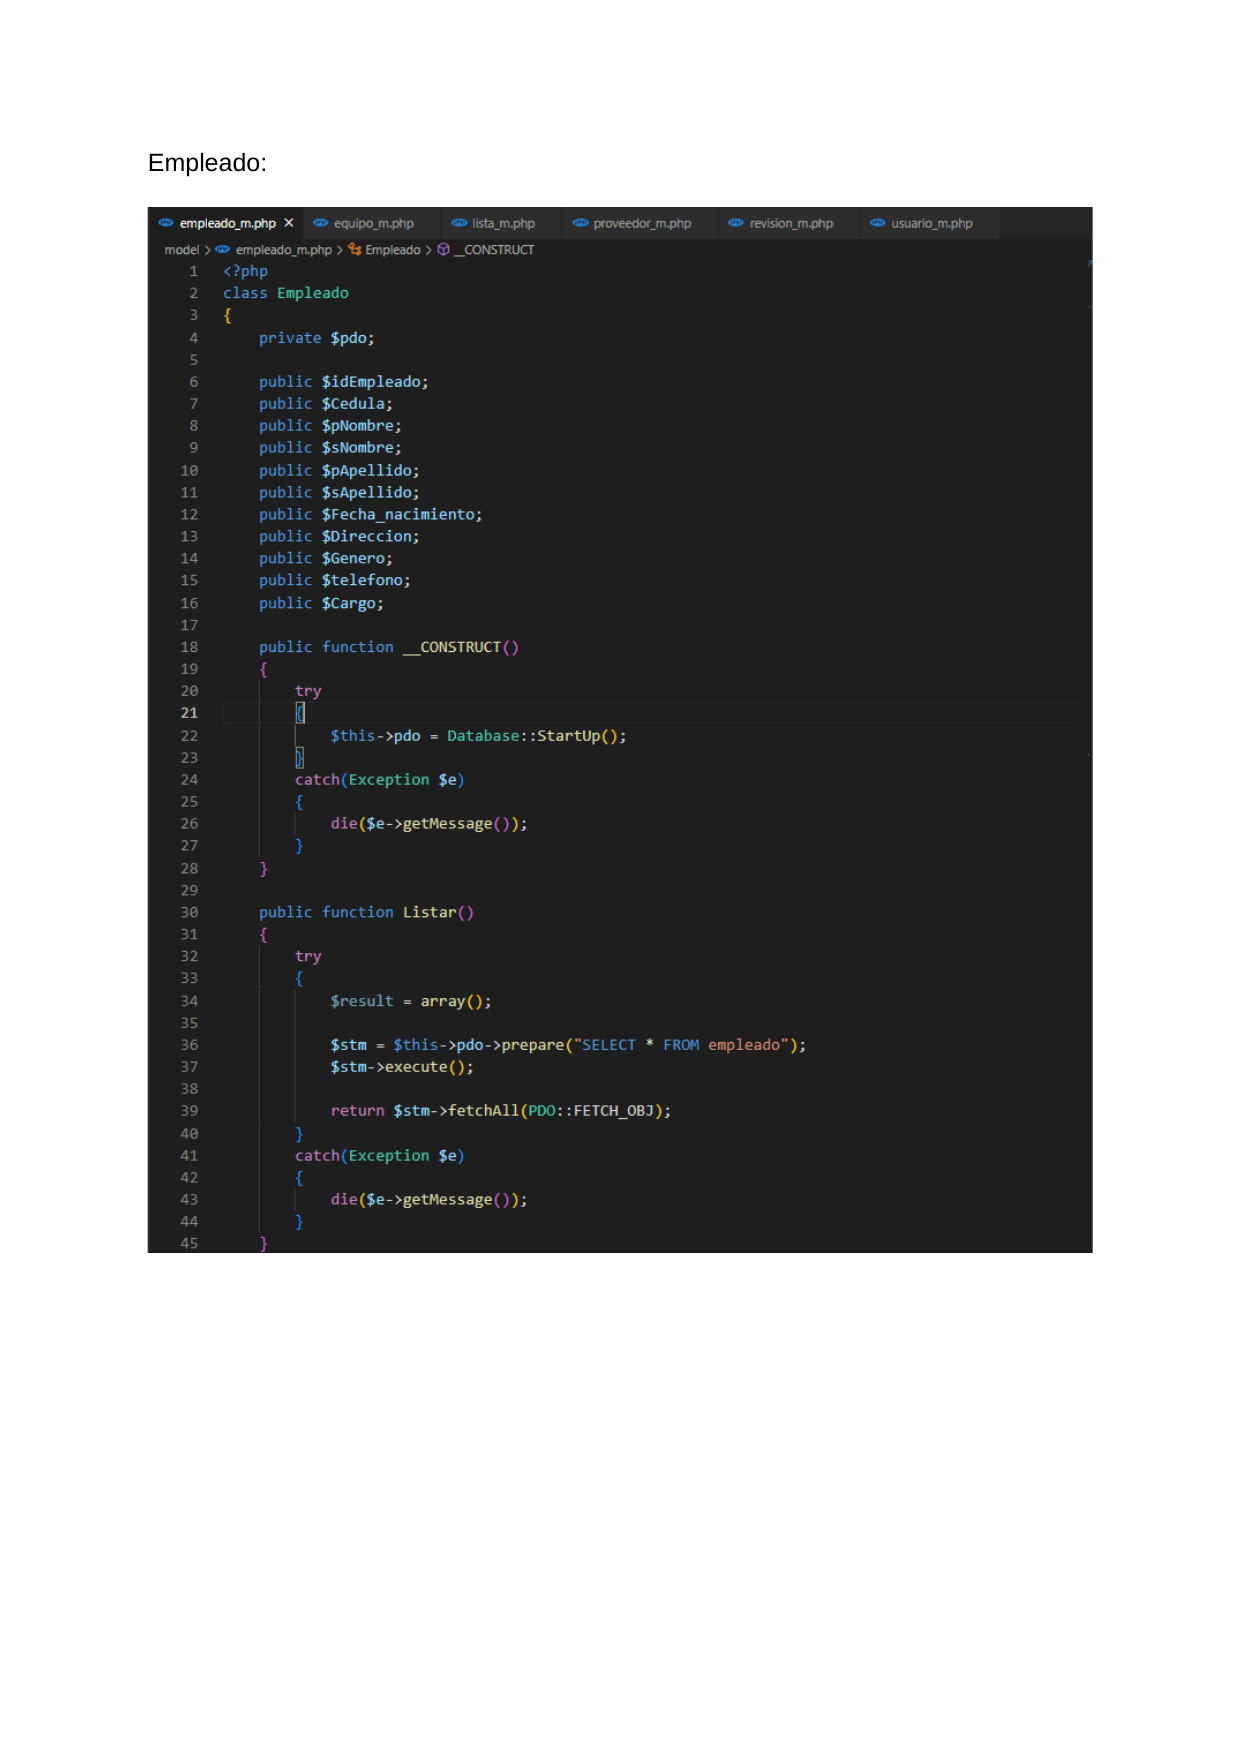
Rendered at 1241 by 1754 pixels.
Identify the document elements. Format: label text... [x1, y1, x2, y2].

text Empleado: [148, 148, 1092, 176]
picture [147, 207, 1093, 1253]
